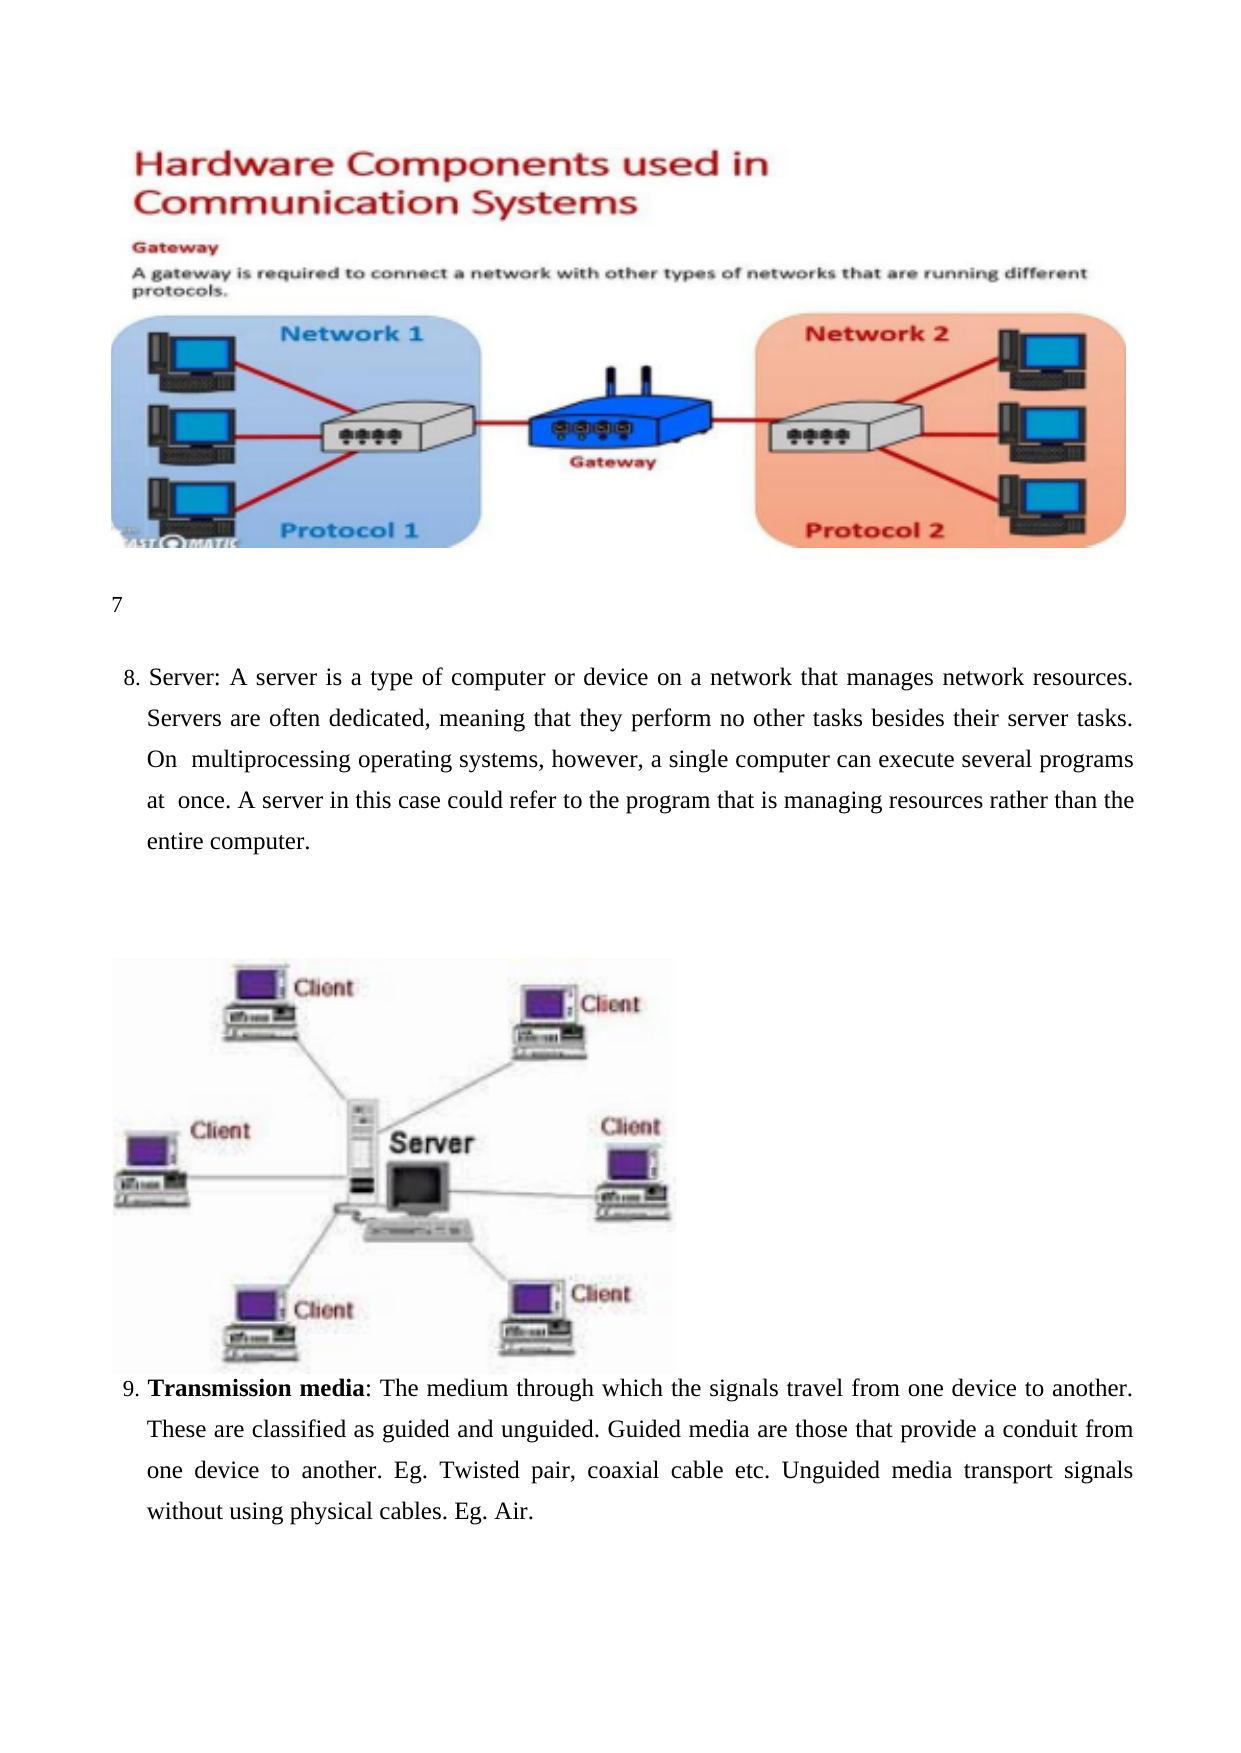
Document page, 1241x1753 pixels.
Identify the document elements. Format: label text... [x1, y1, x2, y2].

text 9. Transmission media: The medium through which the signals travel from one device to another. These are classified as guided and unguided. Guided media are those that provide a conduit from one device to another. Eg. Twisted pair, coaxial cable etc. Unguided media transport signals without using physical cables. Eg. Air. [123, 1373, 1135, 1525]
picture [112, 958, 677, 1374]
text 8. Server: A server is a type of computer or device on a network that manages network resources. Servers are often dedicated, meaning that they perform no other tasks besides their server tasks. On multiprocessing operating systems, however, a single computer can execute several programs at once. A server in this case could refer to the program that is managing resources rather than the entire computer. [123, 662, 1135, 855]
picture [111, 147, 1127, 548]
